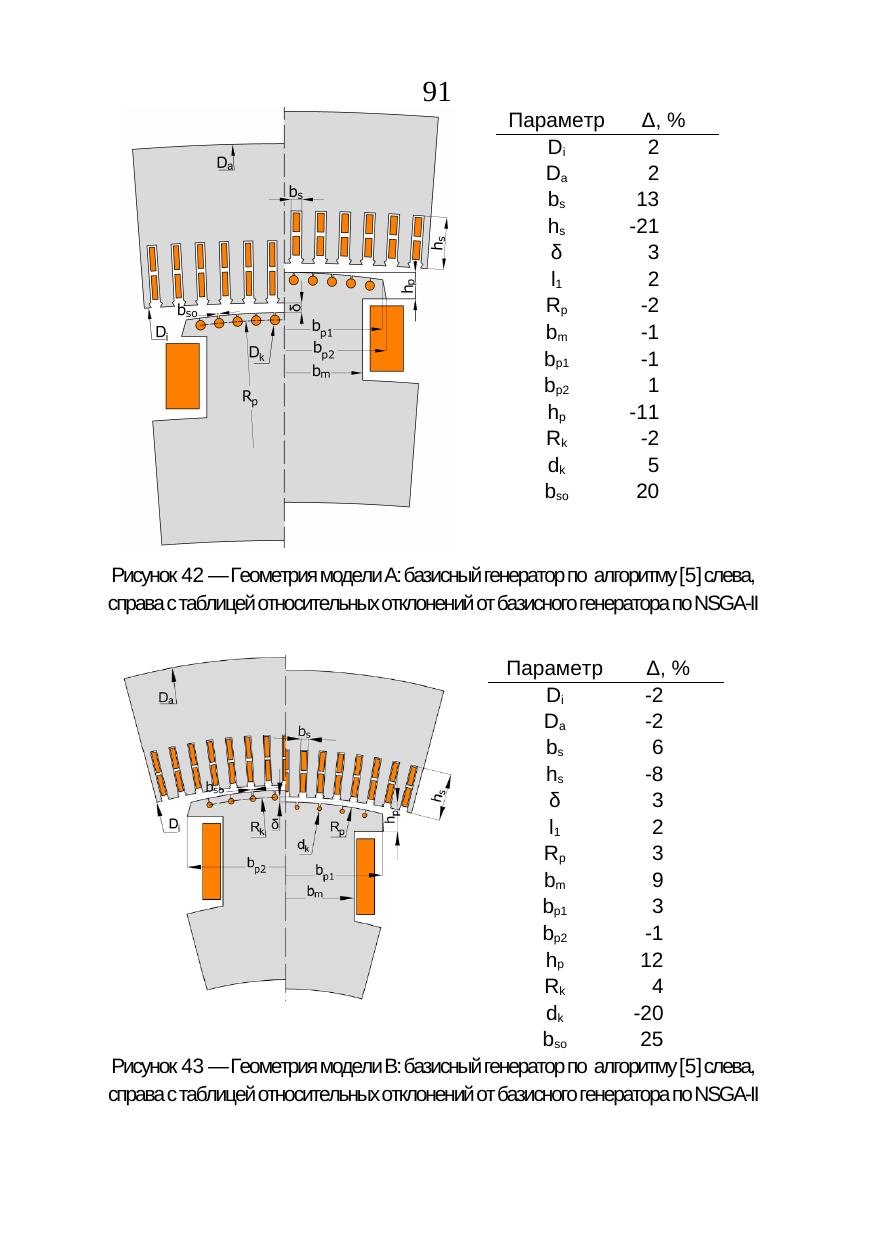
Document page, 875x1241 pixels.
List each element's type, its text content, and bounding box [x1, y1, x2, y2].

table_header [473, 655, 738, 1054]
table_header [100, 108, 477, 563]
text справа с таблицей относительных отклонений от базисного генератора по NSGA-II [89, 1081, 780, 1105]
picture [113, 655, 459, 1001]
picture [121, 107, 456, 548]
text справа с таблицей относительных отклонений от базисного генератора по NSGA-II [89, 590, 780, 614]
table_header [100, 655, 473, 1054]
text Рисунок 42 — Геометрия модели A: базисный генератор по алгоритму [5] слева, [89, 563, 780, 587]
table_header [477, 108, 738, 563]
text Рисунок 43 — Геометрия модели B: базисный генератор по алгоритму [5] слева, [89, 1054, 780, 1078]
